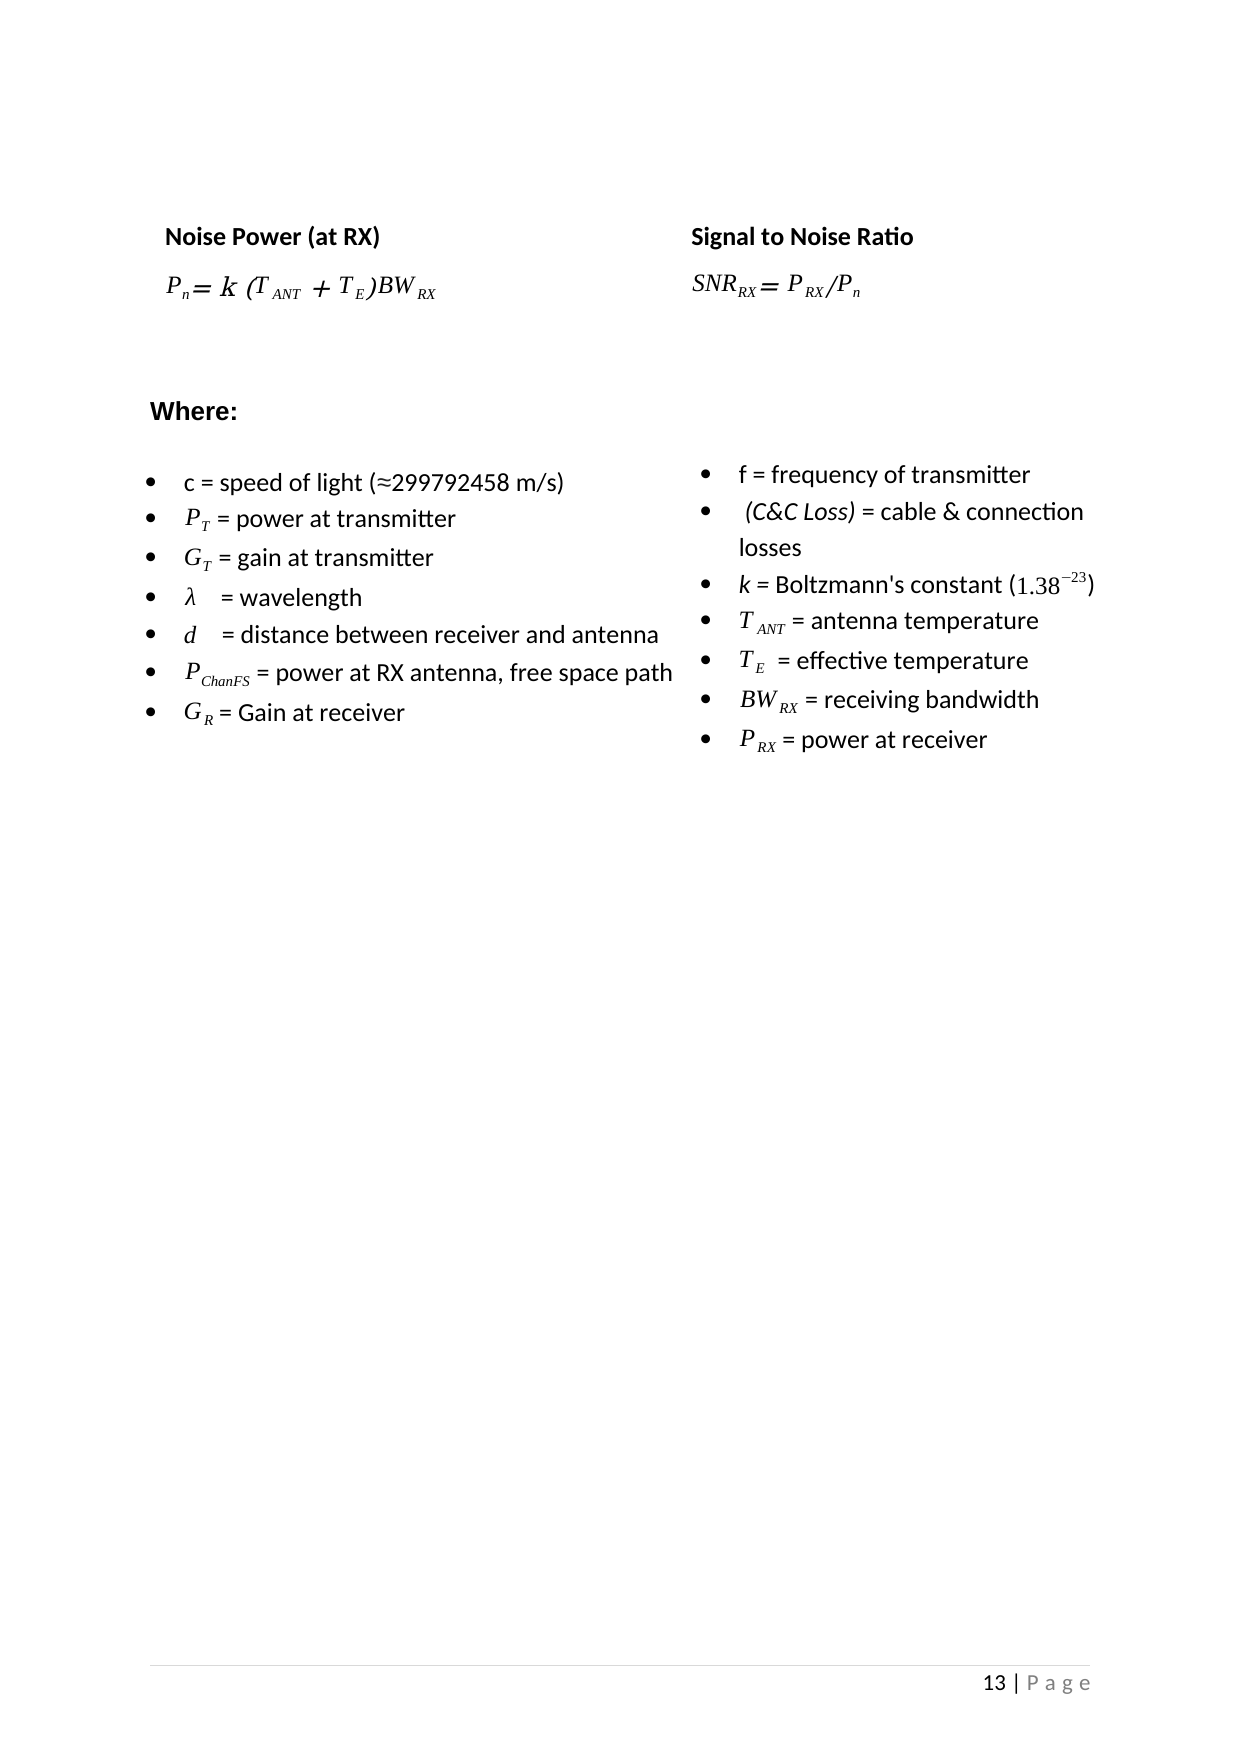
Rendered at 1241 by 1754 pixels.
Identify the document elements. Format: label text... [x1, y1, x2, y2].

list Where: [150, 396, 1090, 426]
